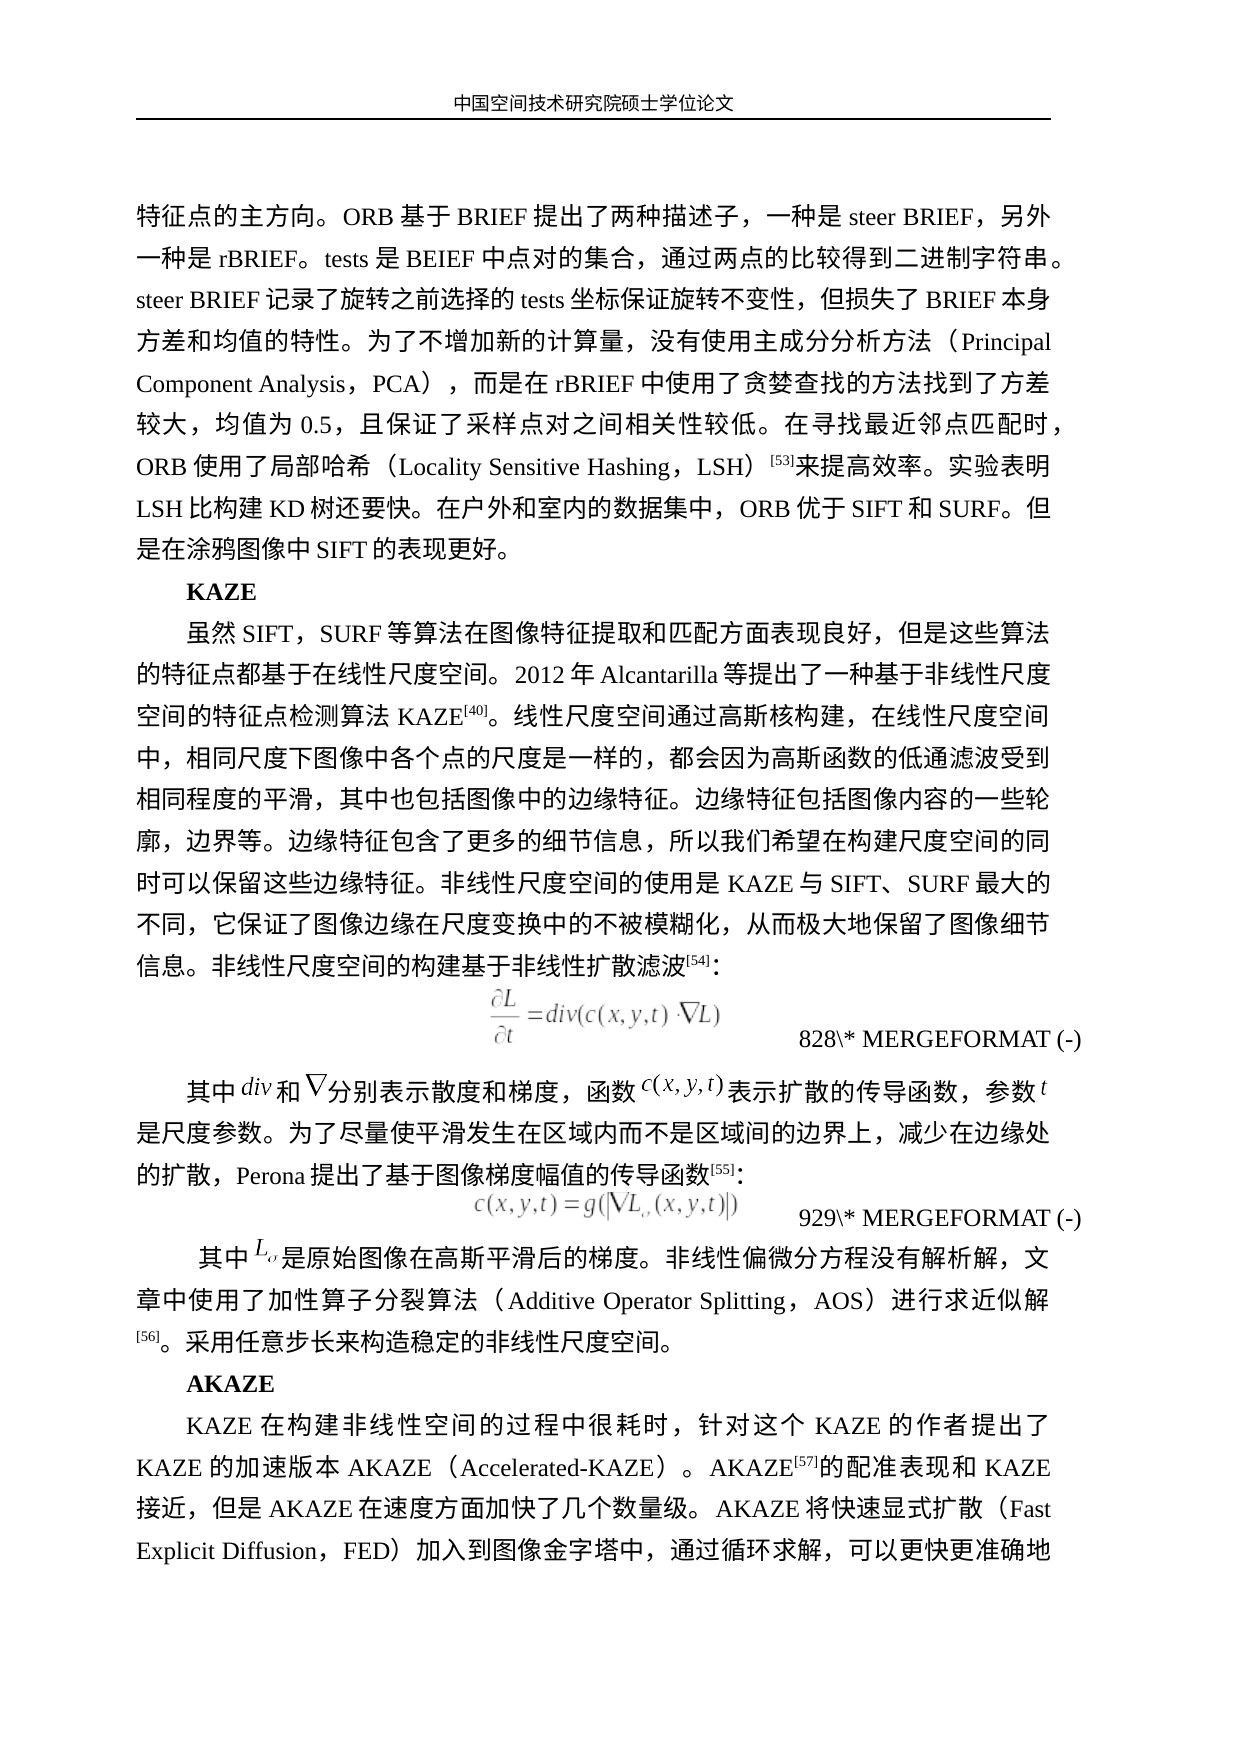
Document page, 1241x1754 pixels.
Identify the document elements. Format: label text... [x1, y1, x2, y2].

text AKAZE [136, 1359, 1051, 1401]
text KAZE [136, 567, 1051, 609]
text 其中和分别表示散度和梯度，函数表示扩散的传导函数，参数是尺度参数。为了尽量使平滑发生在区域内而不是区域间的边界上，减少在边缘处的扩散，Perona提出了基于图像梯度幅值的传导函数[55]： [136, 1068, 1051, 1193]
text 其中是原始图像在高斯平滑后的梯度。非线性偏微分方程没有解析解，文章中使用了加性算子分裂算法（Additive Operator Splitting，AOS）进行求近似解[56]。采用任意步长来构造稳定的非线性尺度空间。 [136, 1234, 1051, 1359]
text 虽然SIFT，SURF等算法在图像特征提取和匹配方面表现良好，但是这些算法的特征点都基于在线性尺度空间。2012年Alcantarilla等提出了一种基于非线性尺度空间的特征点检测算法KAZE[40]。线性尺度空间通过高斯核构建，在线性尺度空间中，相同尺度下图像中各个点的尺度是一样的，都会因为高斯函数的低通滤波受到相同程度的平滑，其中也包括图像中的边缘特征。边缘特征包括图像内容的一些轮廓，边界等。边缘特征包含了更多的细节信息，所以我们希望在构建尺度空间的同时可以保留这些边缘特征。非线性尺度空间的使用是KAZE与SIFT、SURF最大的不同，它保证了图像边缘在尺度变换中的不被模糊化，从而极大地保留了图像细节信息。非线性尺度空间的构建基于非线性扩散滤波[54]： [136, 609, 1051, 984]
